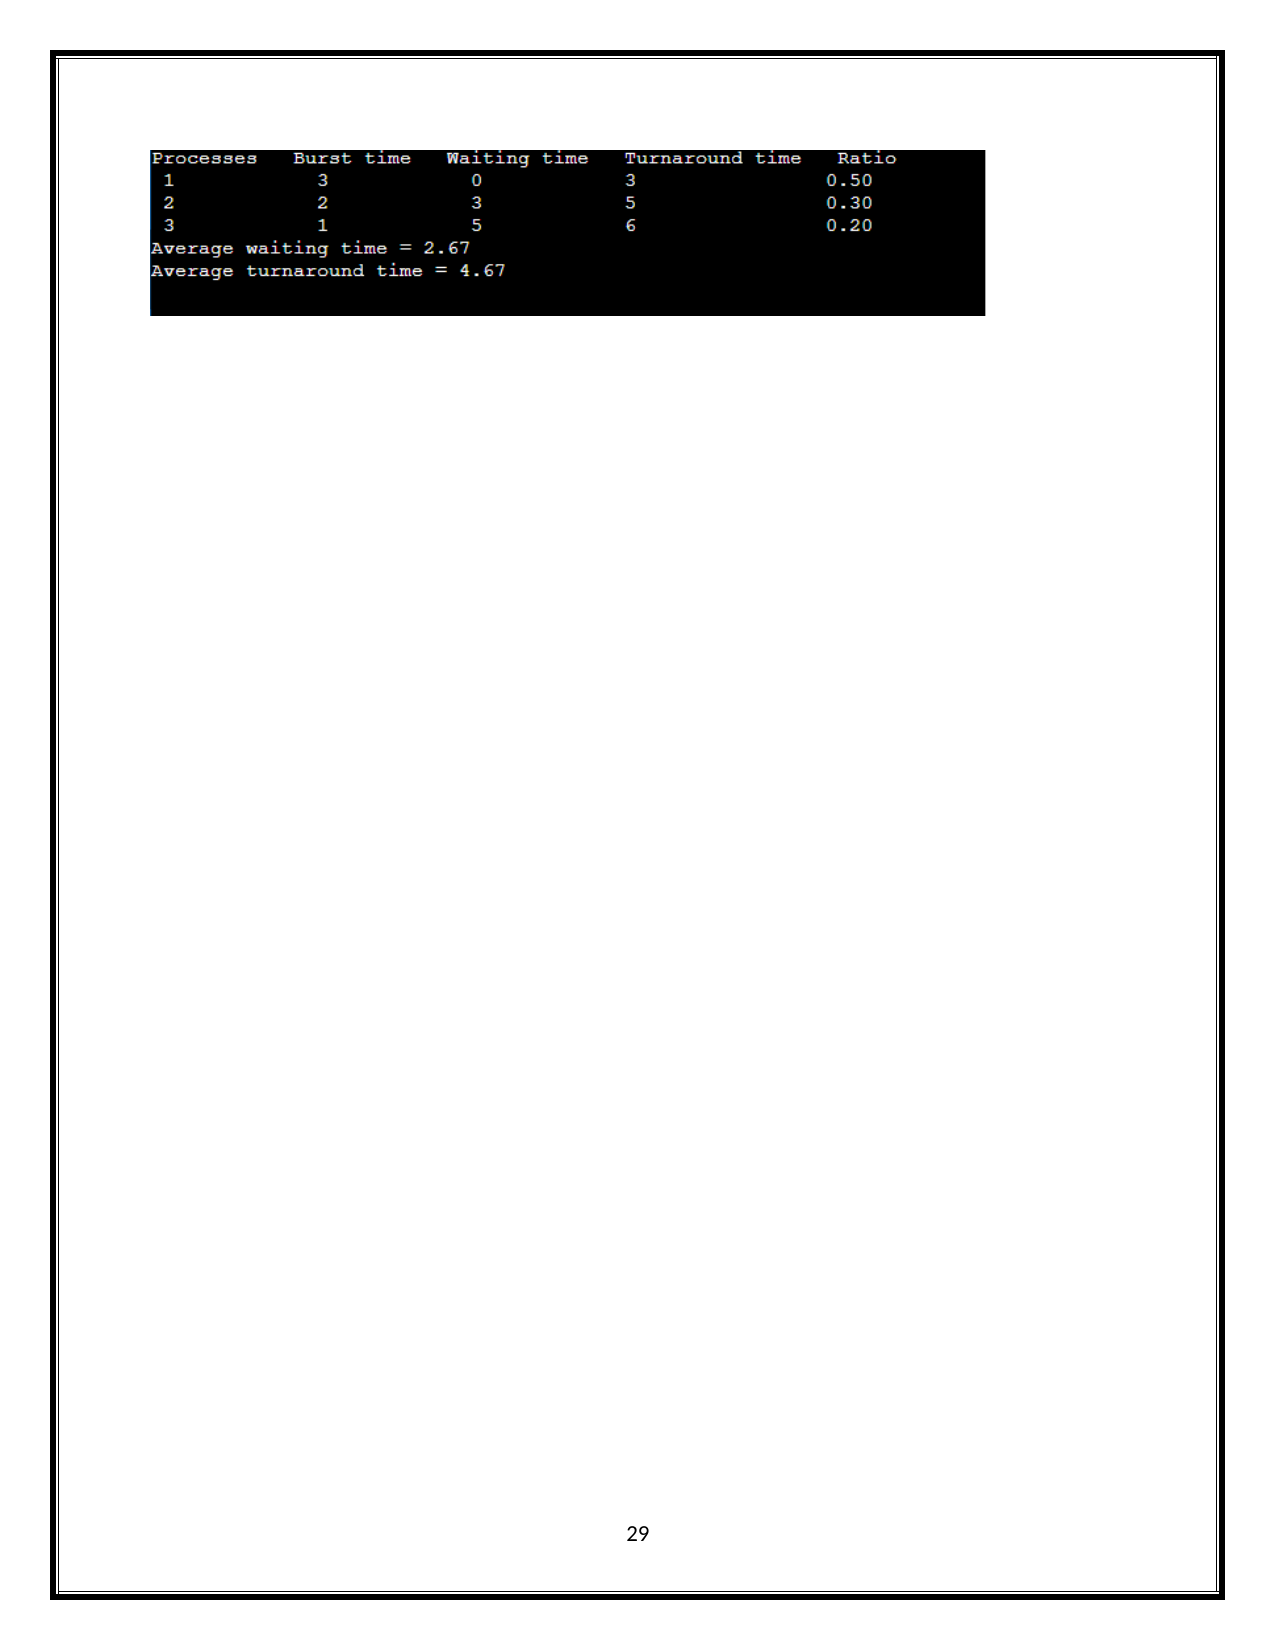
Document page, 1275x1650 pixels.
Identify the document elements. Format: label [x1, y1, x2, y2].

picture [150, 150, 986, 316]
